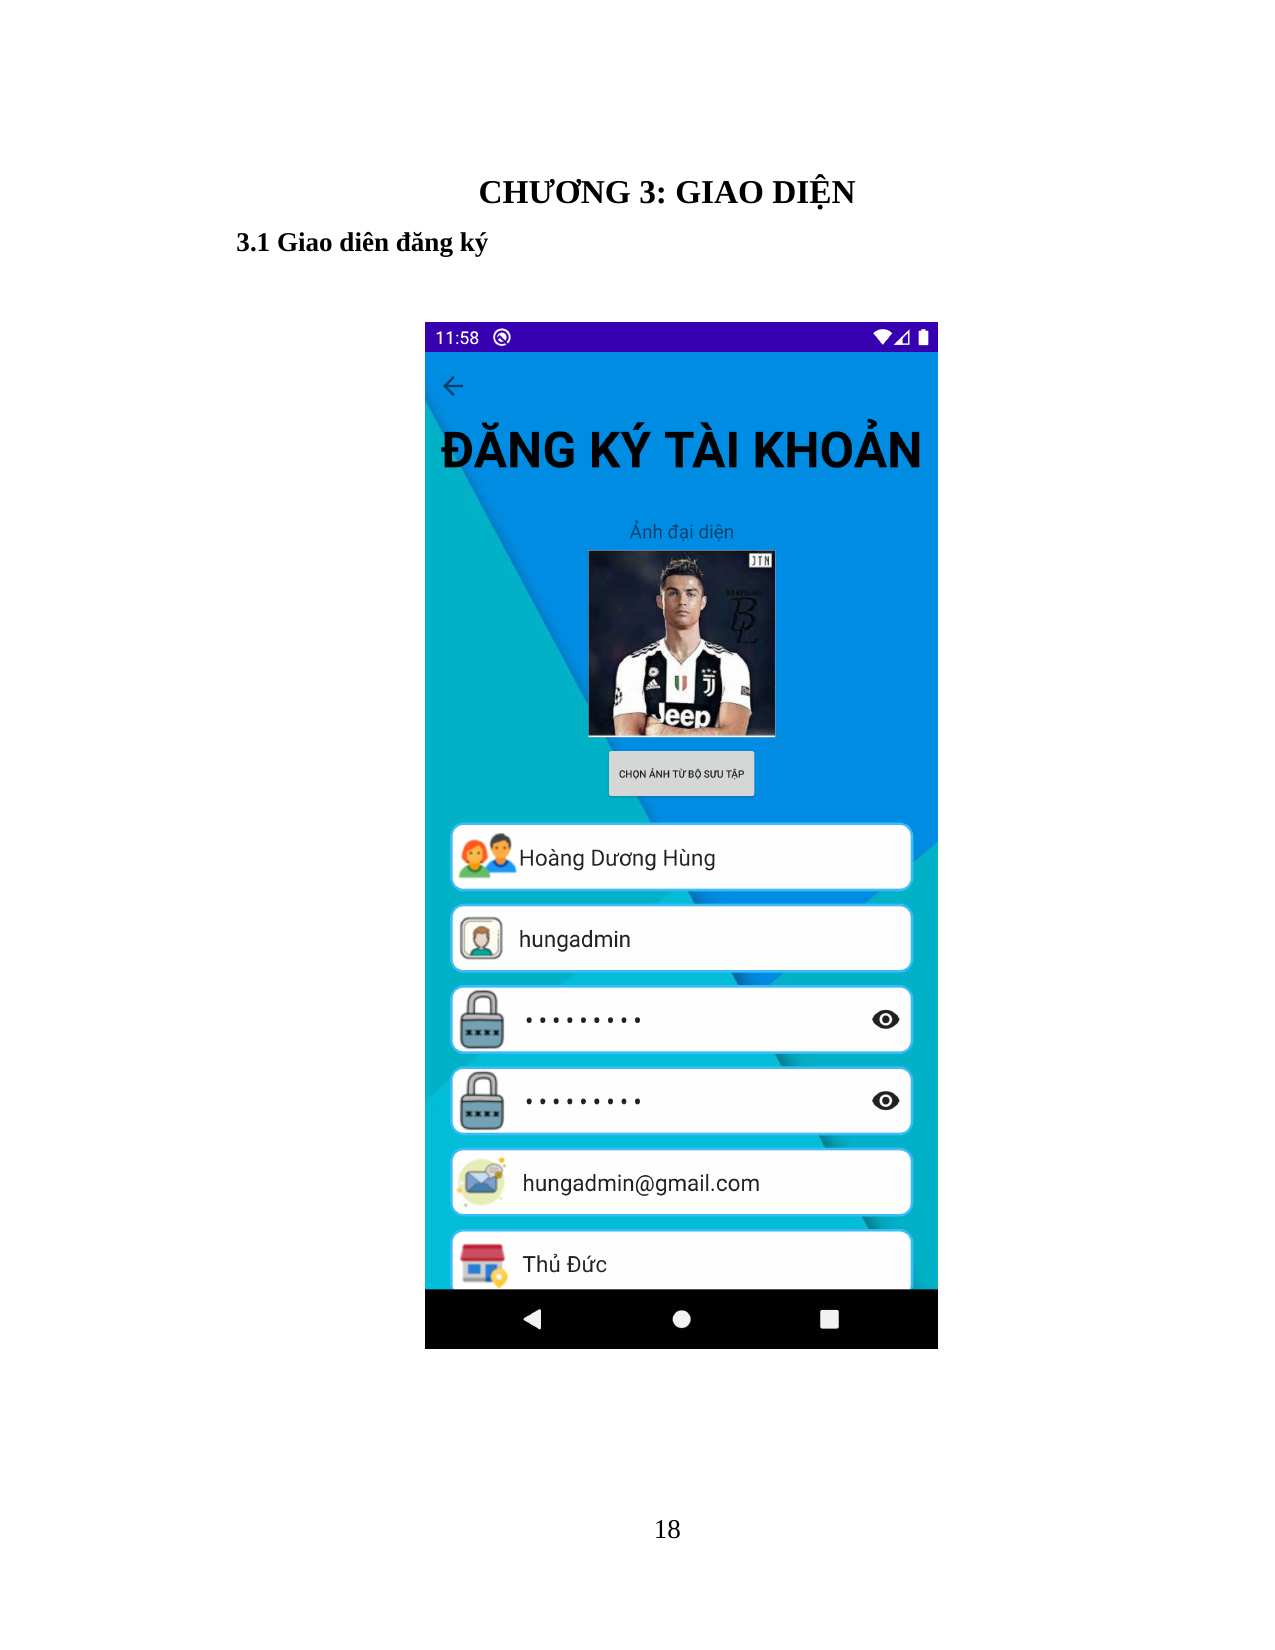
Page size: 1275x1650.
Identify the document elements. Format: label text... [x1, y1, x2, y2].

picture [425, 322, 938, 1349]
subtitle 3.1 Giao diên đăng ký [177, 227, 1157, 258]
subtitle CHƯƠNG 3: GIAO DIỆN [177, 173, 1157, 211]
